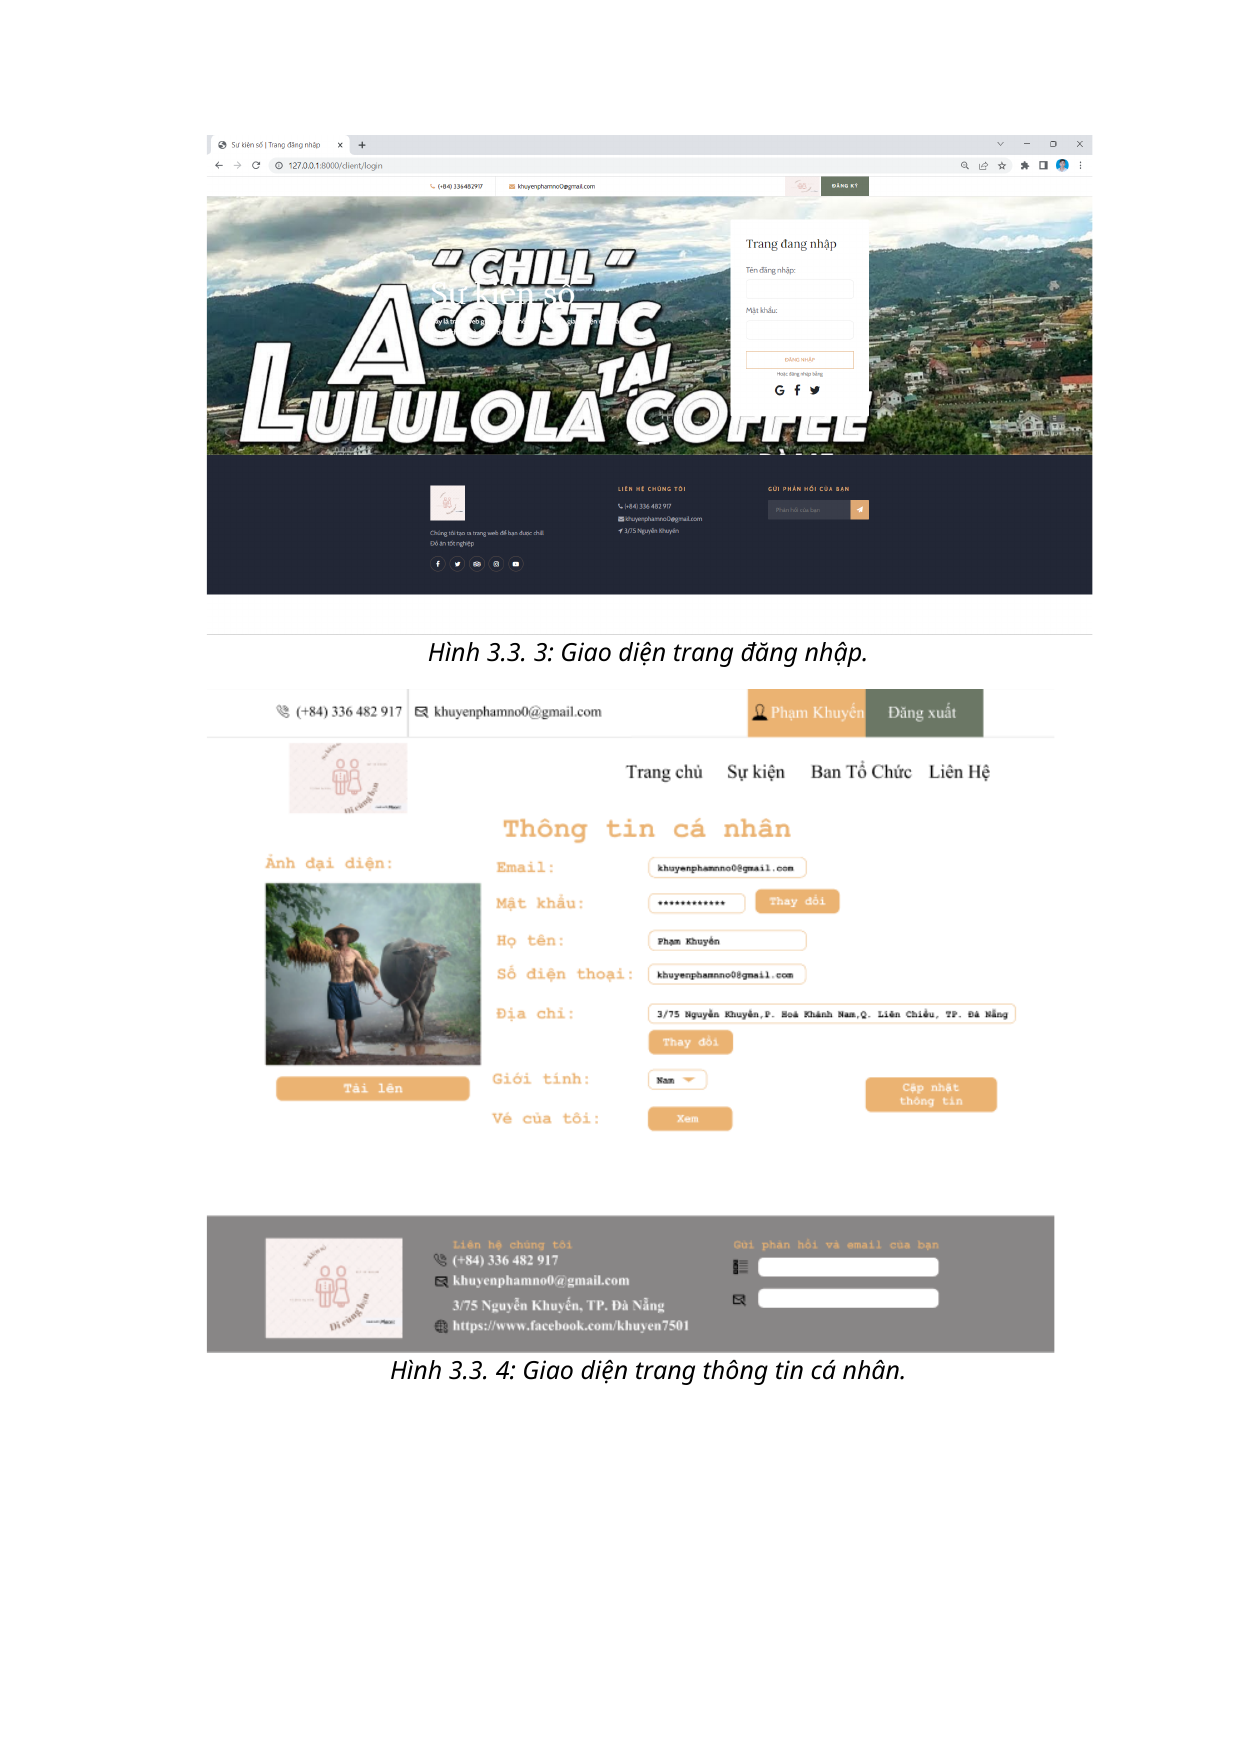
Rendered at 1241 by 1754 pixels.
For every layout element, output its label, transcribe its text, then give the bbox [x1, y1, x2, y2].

text Hình 3.3. 3: Giao diện trang đăng nhập. [207, 635, 1092, 668]
picture [206, 135, 1093, 635]
text Hình 3.3. 4: Giao diện trang thông tin cá nhân. [207, 1353, 1092, 1387]
picture [206, 689, 1055, 1353]
